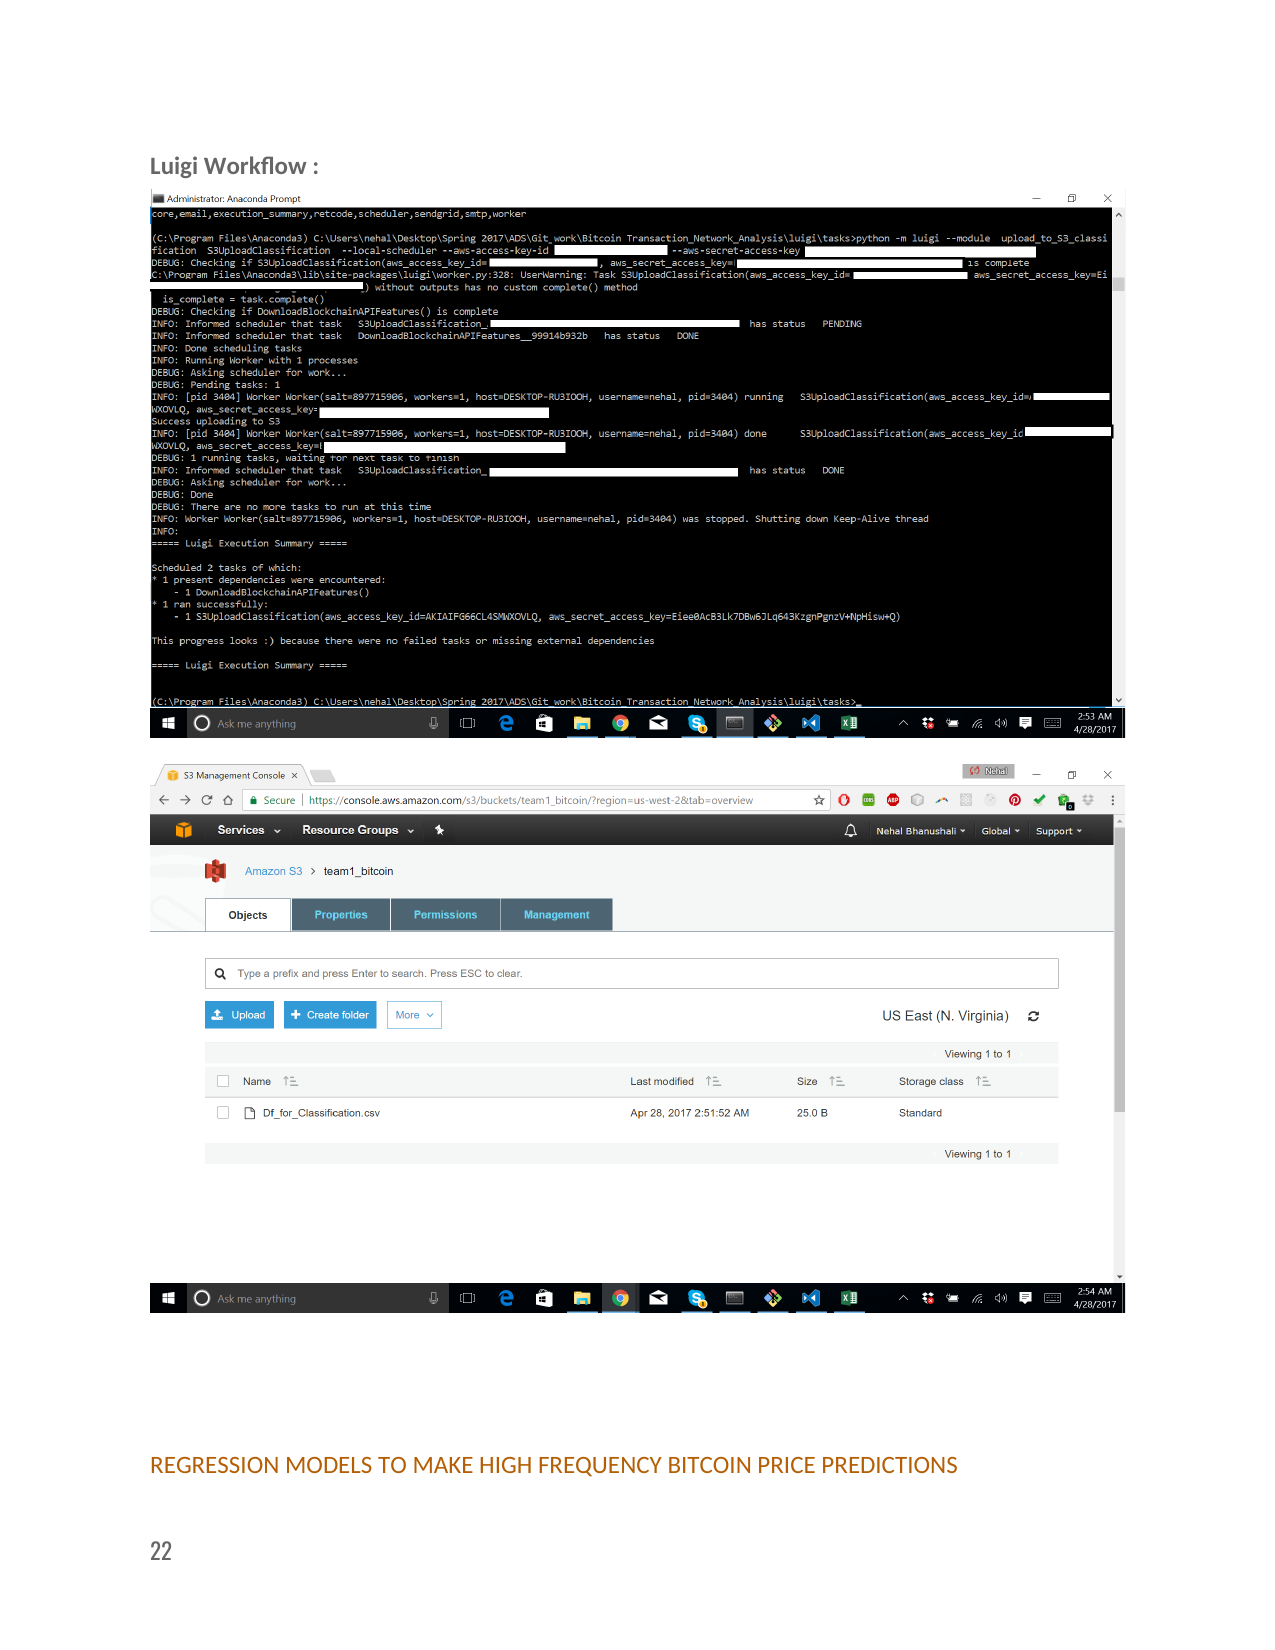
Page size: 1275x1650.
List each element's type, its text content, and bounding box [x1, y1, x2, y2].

text Luigi Workflow : [150, 150, 1125, 181]
picture [150, 189, 1125, 738]
subtitle REGRESSION MODELS TO MAKE HIGH FREQUENCY BITCOIN PRICE PREDICTIONS [150, 1449, 1125, 1480]
picture [150, 764, 1125, 1313]
